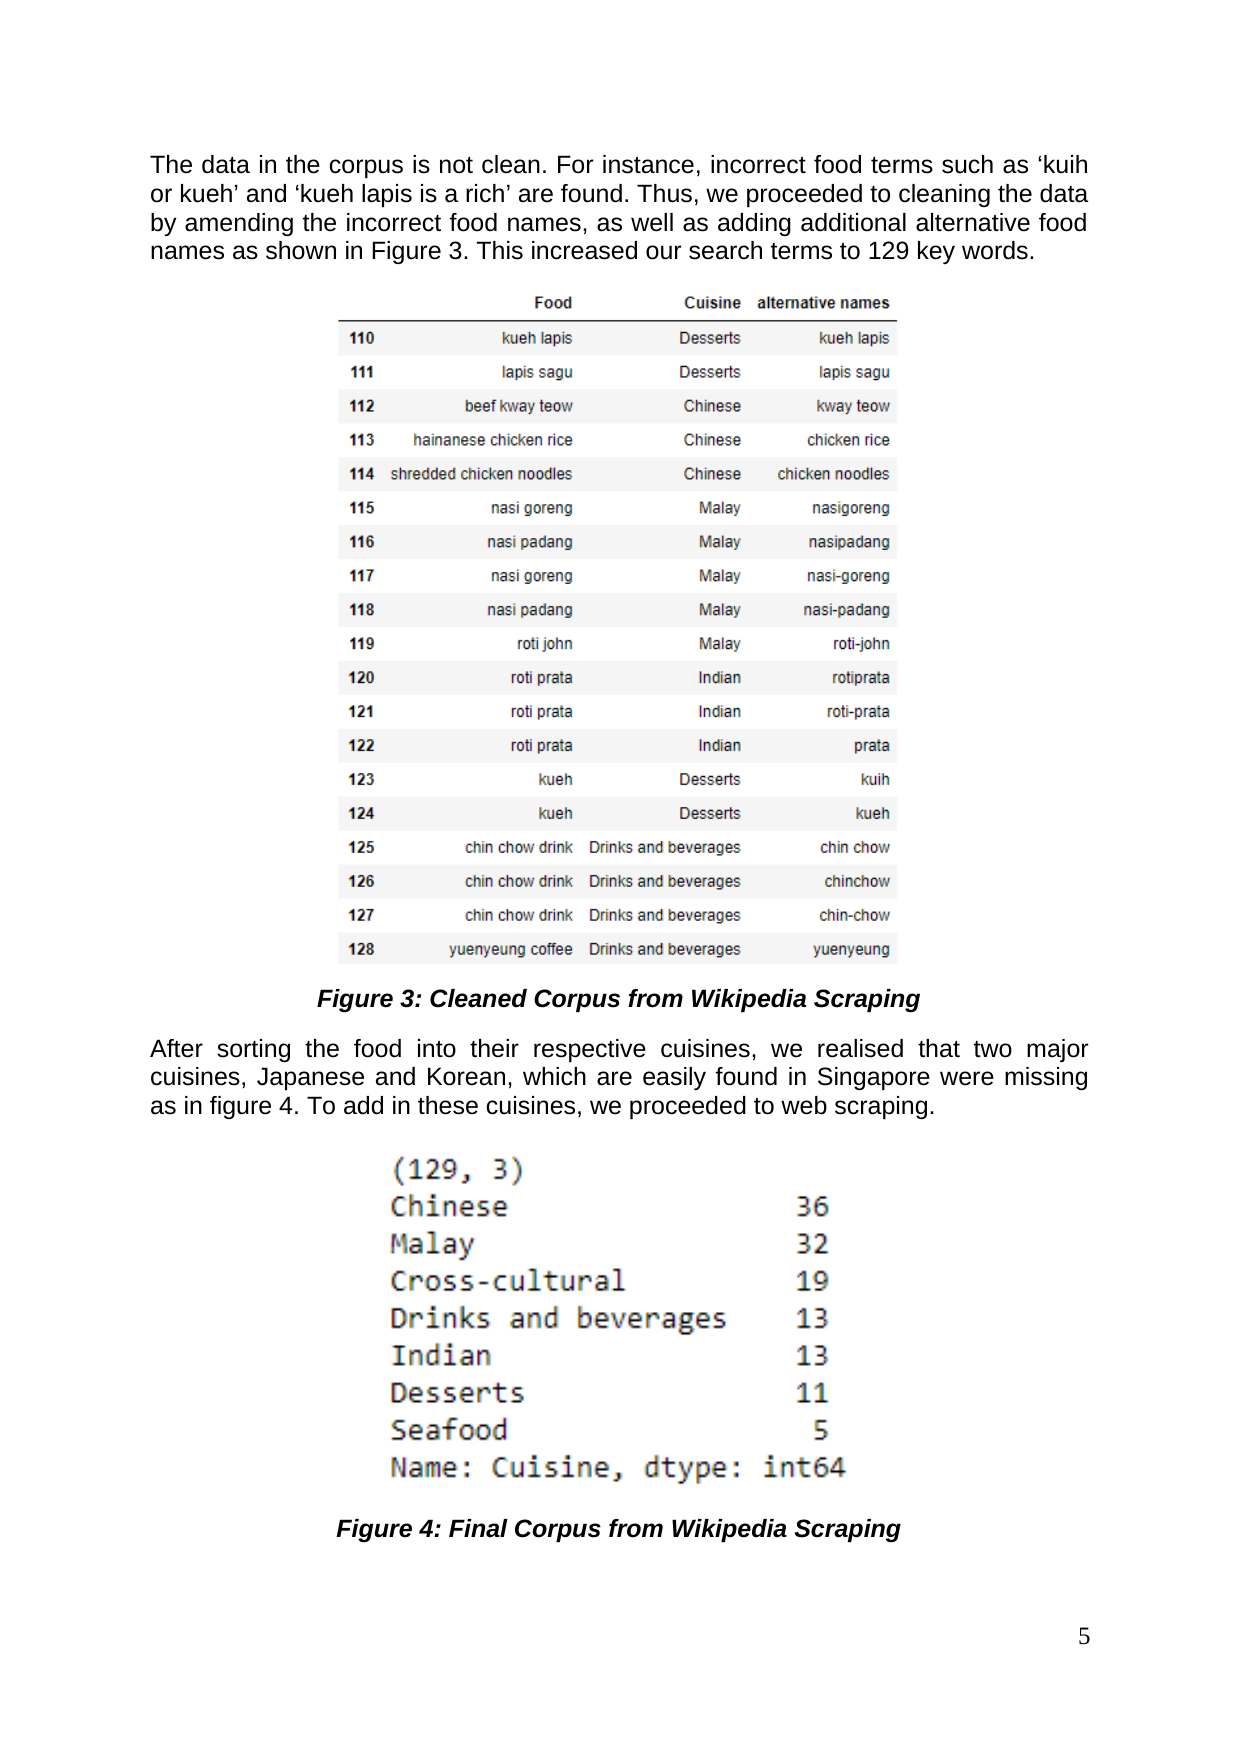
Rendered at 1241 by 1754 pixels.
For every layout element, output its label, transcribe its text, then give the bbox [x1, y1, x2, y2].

picture [336, 285, 904, 964]
text Figure 4: Final Corpus from Wikipedia Scraping [150, 1514, 1090, 1542]
text Figure 3: Cleaned Corpus from Wikipedia Scraping [150, 984, 1090, 1013]
text The data in the corpus is not clean. For instance, incorrect food terms such as ‘kuih or kueh’ and ‘kueh lapis is a rich’ are found. Thus, we proceeded to cleaning the data by amending the incorrect food names, as well as adding additional alternative food names as shown in Figure 3. This increased our search terms to 129 key words. [150, 150, 1090, 265]
text After sorting the food into their respective cuisines, we realised that two major cuisines, Japanese and Korean, which are easily found in Singapore were missing as in figure 4. To add in these cuisines, we proceeded to web scraping. [150, 1033, 1090, 1120]
picture [375, 1140, 866, 1493]
